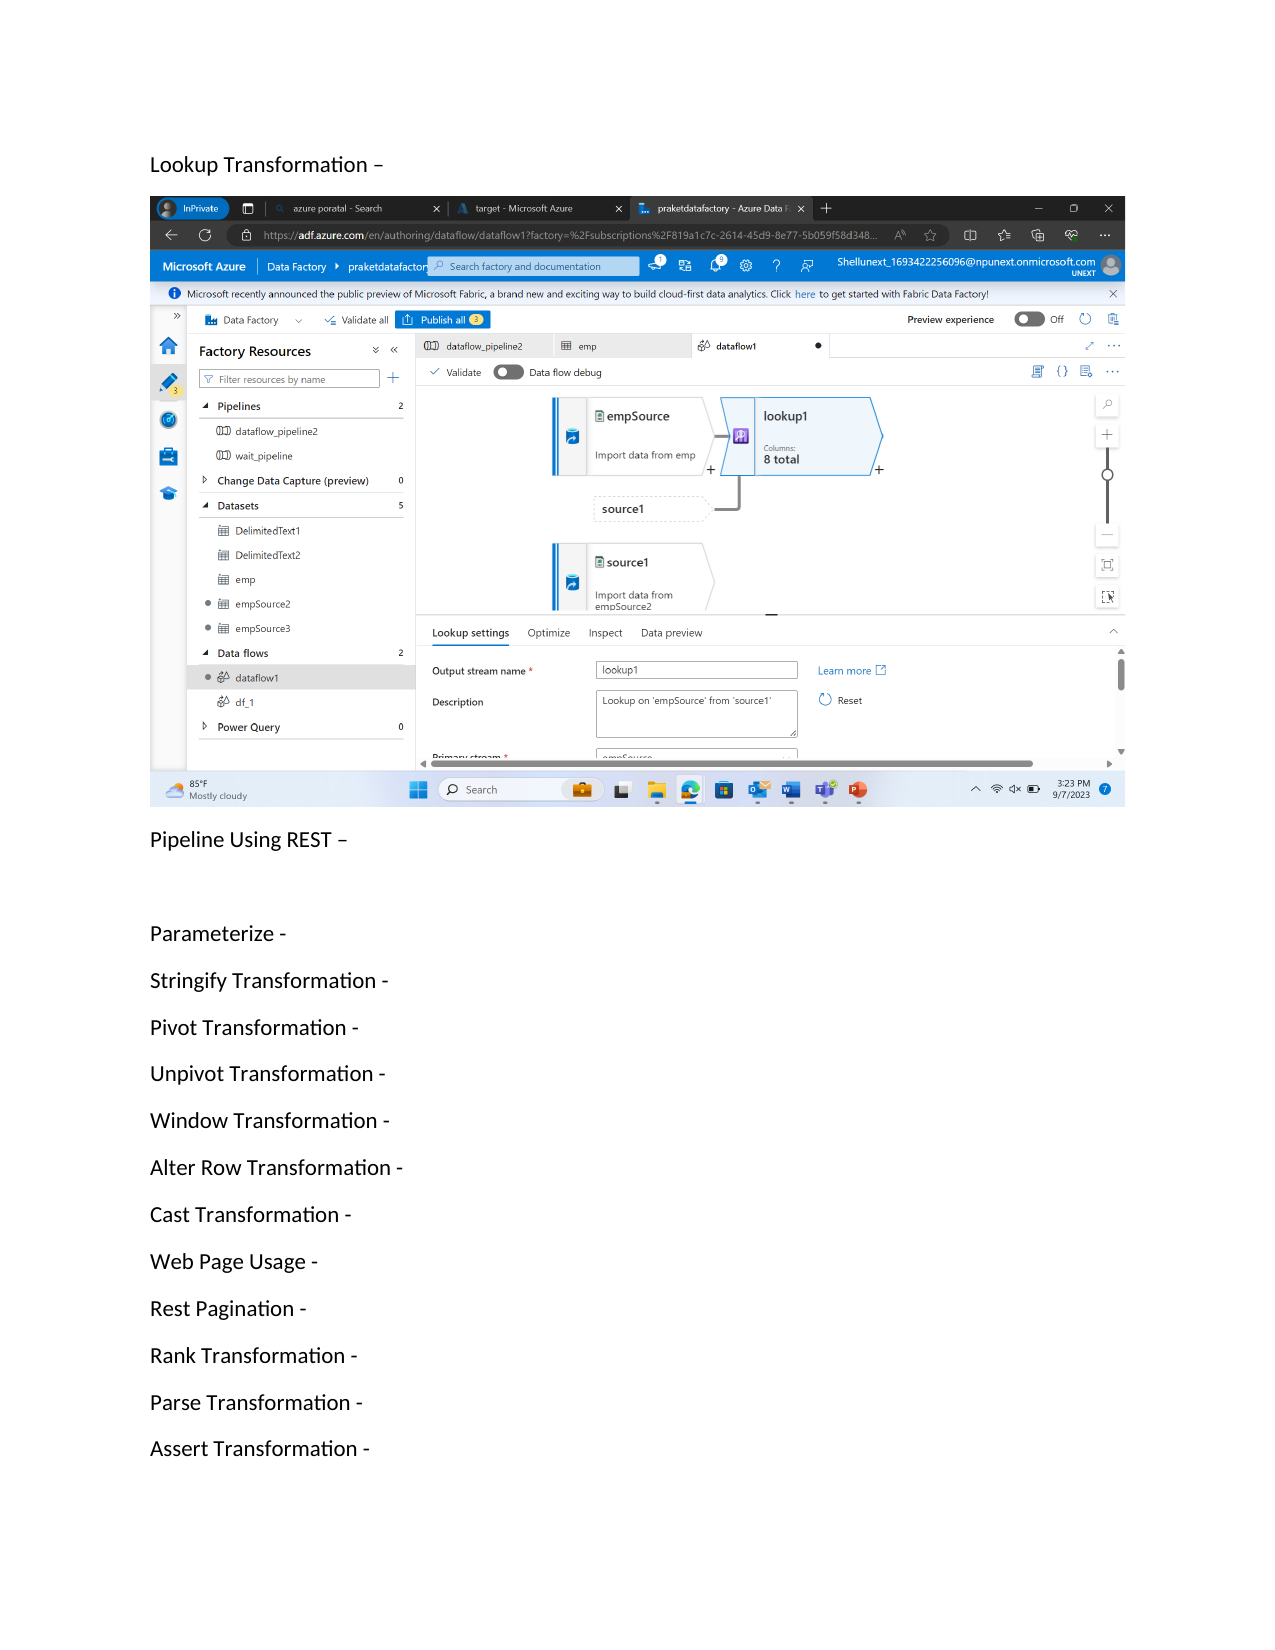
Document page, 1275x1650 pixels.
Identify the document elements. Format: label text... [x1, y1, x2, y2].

text Parse Transformation - [150, 1388, 1125, 1416]
text Stringify Transformation - [150, 966, 1125, 994]
text Cast Transformation - [150, 1200, 1125, 1228]
text Assert Transformation - [150, 1434, 1125, 1462]
text Web Page Usage - [150, 1247, 1125, 1275]
text Parameterize - [150, 919, 1125, 947]
text Window Transformation - [150, 1106, 1125, 1134]
text Lookup Transformation – [150, 150, 1125, 178]
text Pivot Transformation - [150, 1013, 1125, 1041]
text Rank Transformation - [150, 1341, 1125, 1369]
text Alter Row Transformation - [150, 1153, 1125, 1181]
text Unpivot Transformation - [150, 1059, 1125, 1087]
text Pipeline Using REST – [150, 825, 1125, 853]
text Rest Pagination - [150, 1294, 1125, 1322]
picture [150, 196, 1125, 807]
